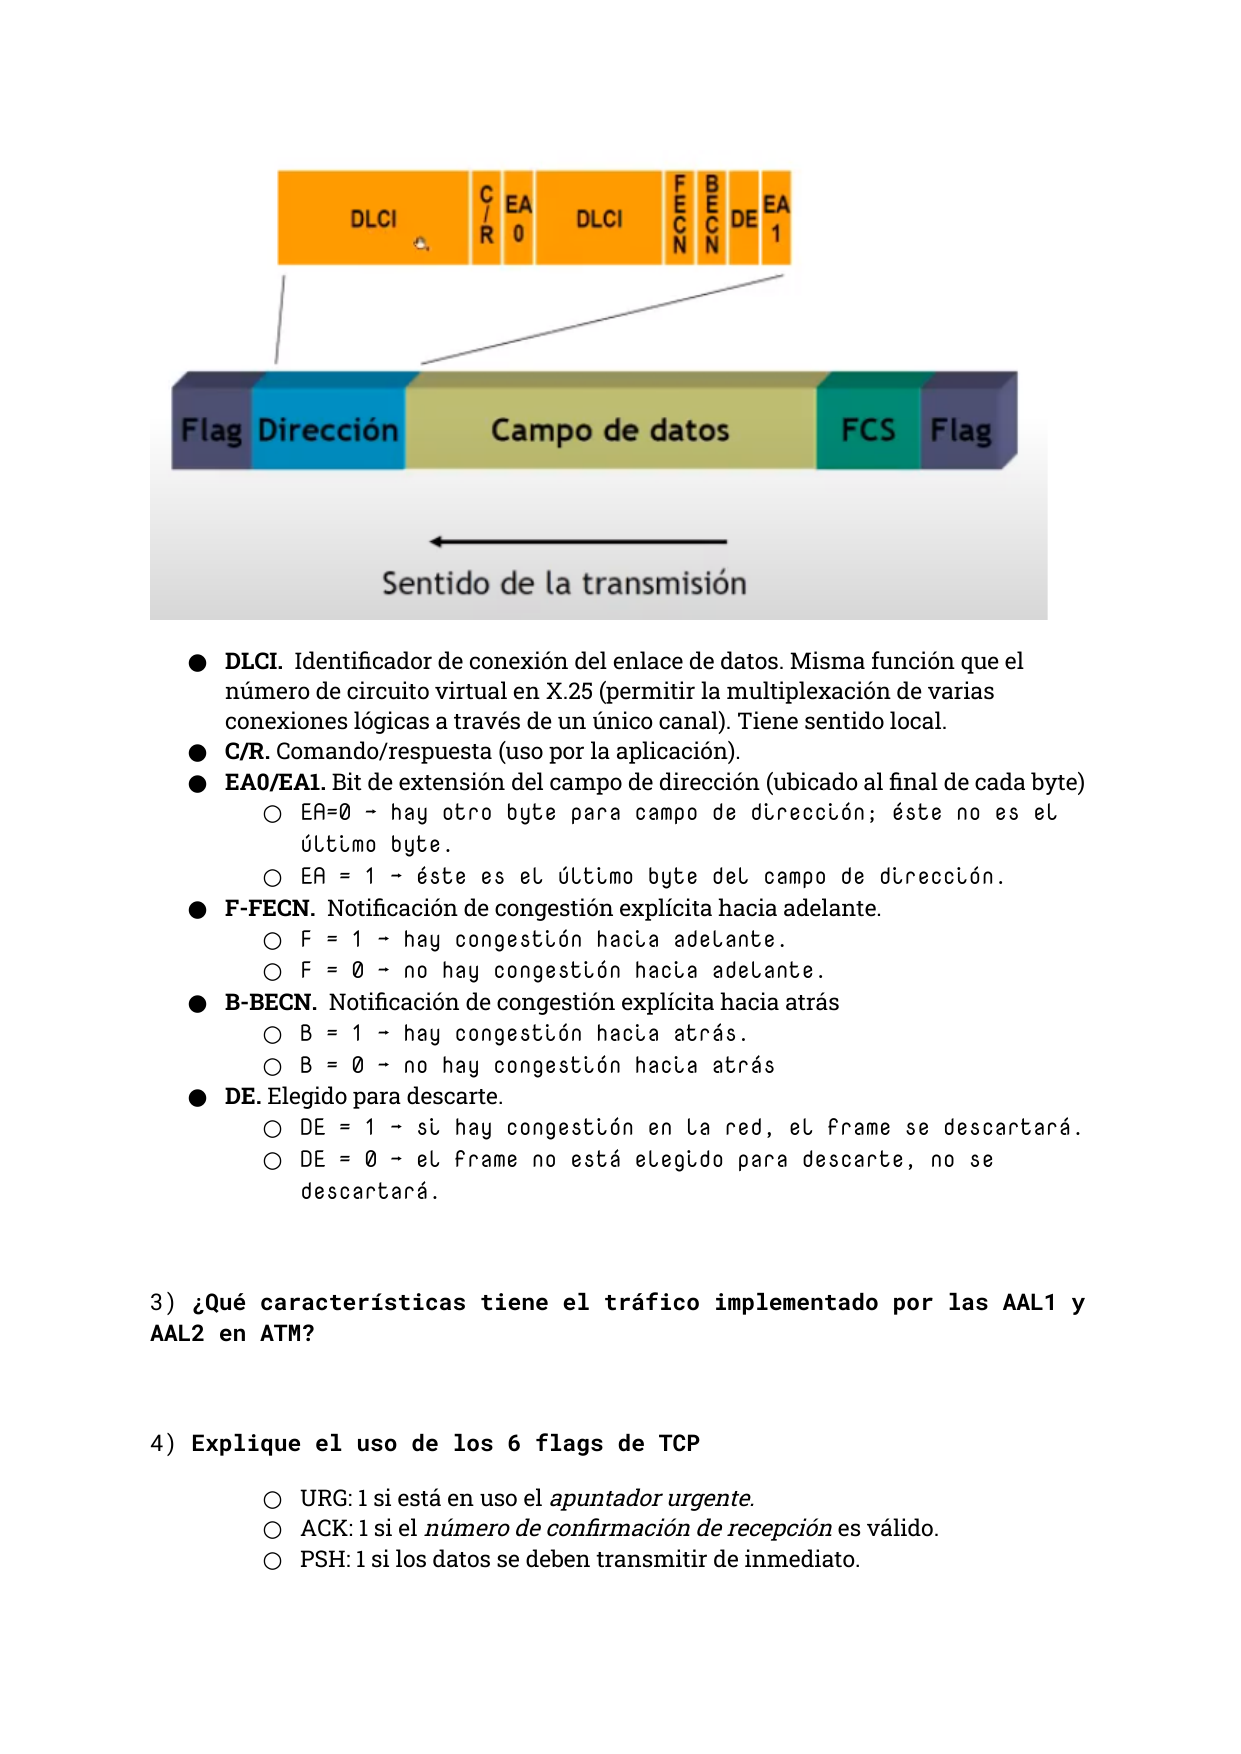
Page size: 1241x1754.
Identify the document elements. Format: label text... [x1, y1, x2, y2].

list PSH: 1 si los datos se deben transmitir de inmediato. [262, 1543, 1090, 1573]
list EA=0 → hay otro byte para campo de dirección; éste no es el último byte. [262, 796, 1090, 860]
list EA = 1 → éste es el último byte del campo de dirección. [262, 860, 1090, 892]
text 4) Explique el uso de los 6 flags de TCP [150, 1427, 1090, 1457]
picture [150, 150, 1048, 620]
list DE. Elegido para descarte. [187, 1080, 1090, 1111]
list F = 0 → no hay congestión hacia adelante. [262, 954, 1090, 986]
list EA0/EA1. Bit de extensión del campo de dirección (ubicado al final de cada byte) [187, 766, 1090, 796]
list C/R. Comando/respuesta (uso por la aplicación). [187, 736, 1090, 766]
list B = 1 → hay congestión hacia atrás. [262, 1016, 1090, 1048]
list F = 1 → hay congestión hacia adelante. [262, 922, 1090, 954]
list ACK: 1 si el número de confirmación de recepción es válido. [262, 1513, 1090, 1543]
list DE = 1 → si hay congestión en la red, el frame se descartará. [262, 1111, 1090, 1142]
list B = 0 → no hay congestión hacia atrás [262, 1048, 1090, 1080]
text 3) ¿Qué características tiene el tráfico implementado por las AAL1 y AAL2 en ATM? [150, 1287, 1090, 1347]
list DE = 0 → el frame no está elegido para descarte, no se descartará. [262, 1142, 1090, 1206]
list DLCI. Identificador de conexión del enlace de datos. Misma función que el número de circuito virtual en X.25 (permitir la multiplexación de varias conexiones lógicas a través de un único canal). Tiene sentido local. [187, 645, 1090, 736]
list F-FECN. Notificación de congestión explícita hacia adelante. [187, 892, 1090, 922]
list B-BECN. Notificación de congestión explícita hacia atrás [187, 986, 1090, 1016]
list URG: 1 si está en uso el apuntador urgente. [262, 1482, 1090, 1513]
